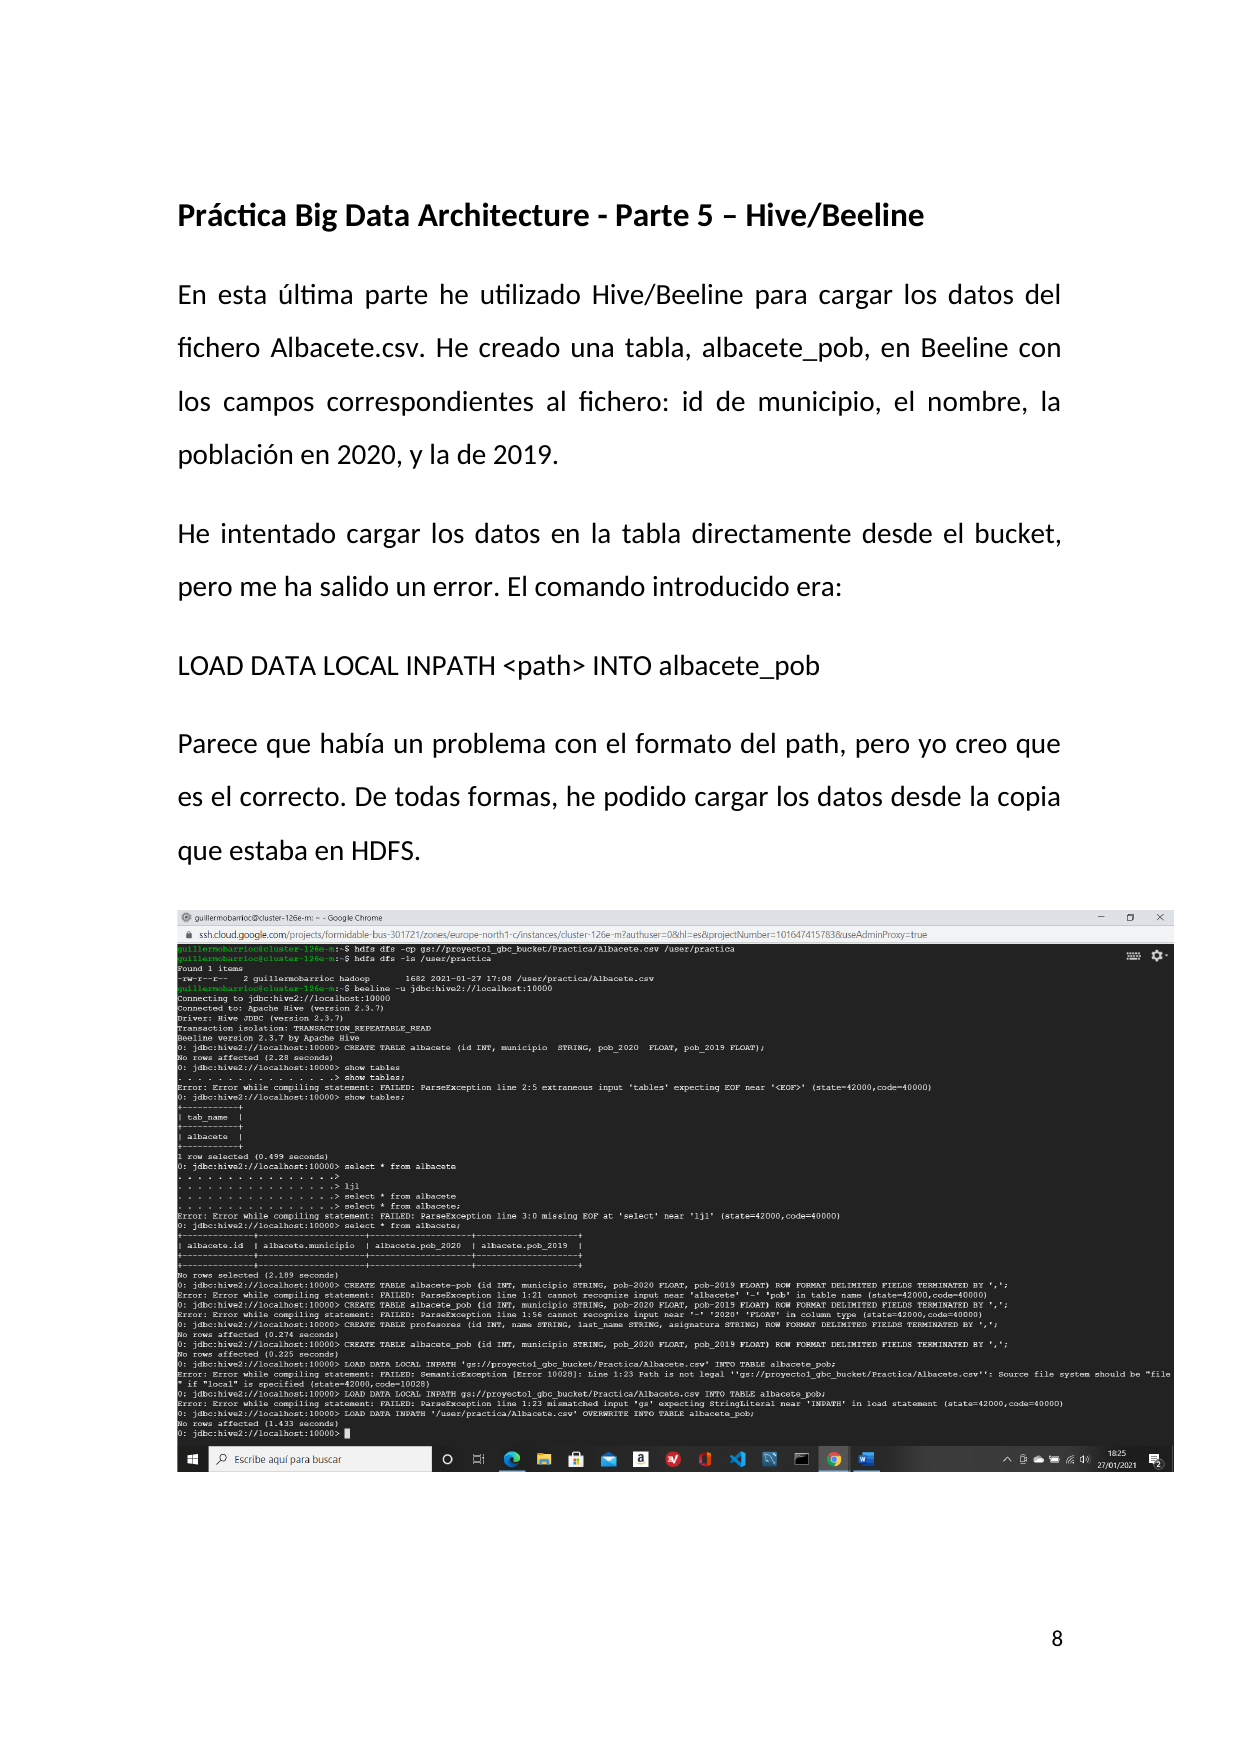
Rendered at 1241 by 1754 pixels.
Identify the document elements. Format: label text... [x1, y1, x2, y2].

picture [177, 910, 1174, 1472]
text Práctica Big Data Architecture - Parte 5 – Hive/Beeline [177, 194, 1063, 235]
text He intentado cargar los datos en la tabla directamente desde el bucket, pero me ha salido un error. El comando introducido era: [177, 515, 1063, 604]
text LOAD DATA LOCAL INPATH <path> INTO albacete_pob [177, 647, 1063, 682]
text En esta última parte he utilizado Hive/Beeline para cargar los datos del fichero Albacete.csv. He creado una tabla, albacete_pob, en Beeline con los campos correspondientes al fichero: id de municipio, el nombre, la población en 2020, y la de 2019. [177, 276, 1063, 472]
text Parece que había un problema con el formato del path, pero yo creo que es el correcto. De todas formas, he podido cargar los datos desde la copia que estaba en HDFS. [177, 725, 1063, 867]
